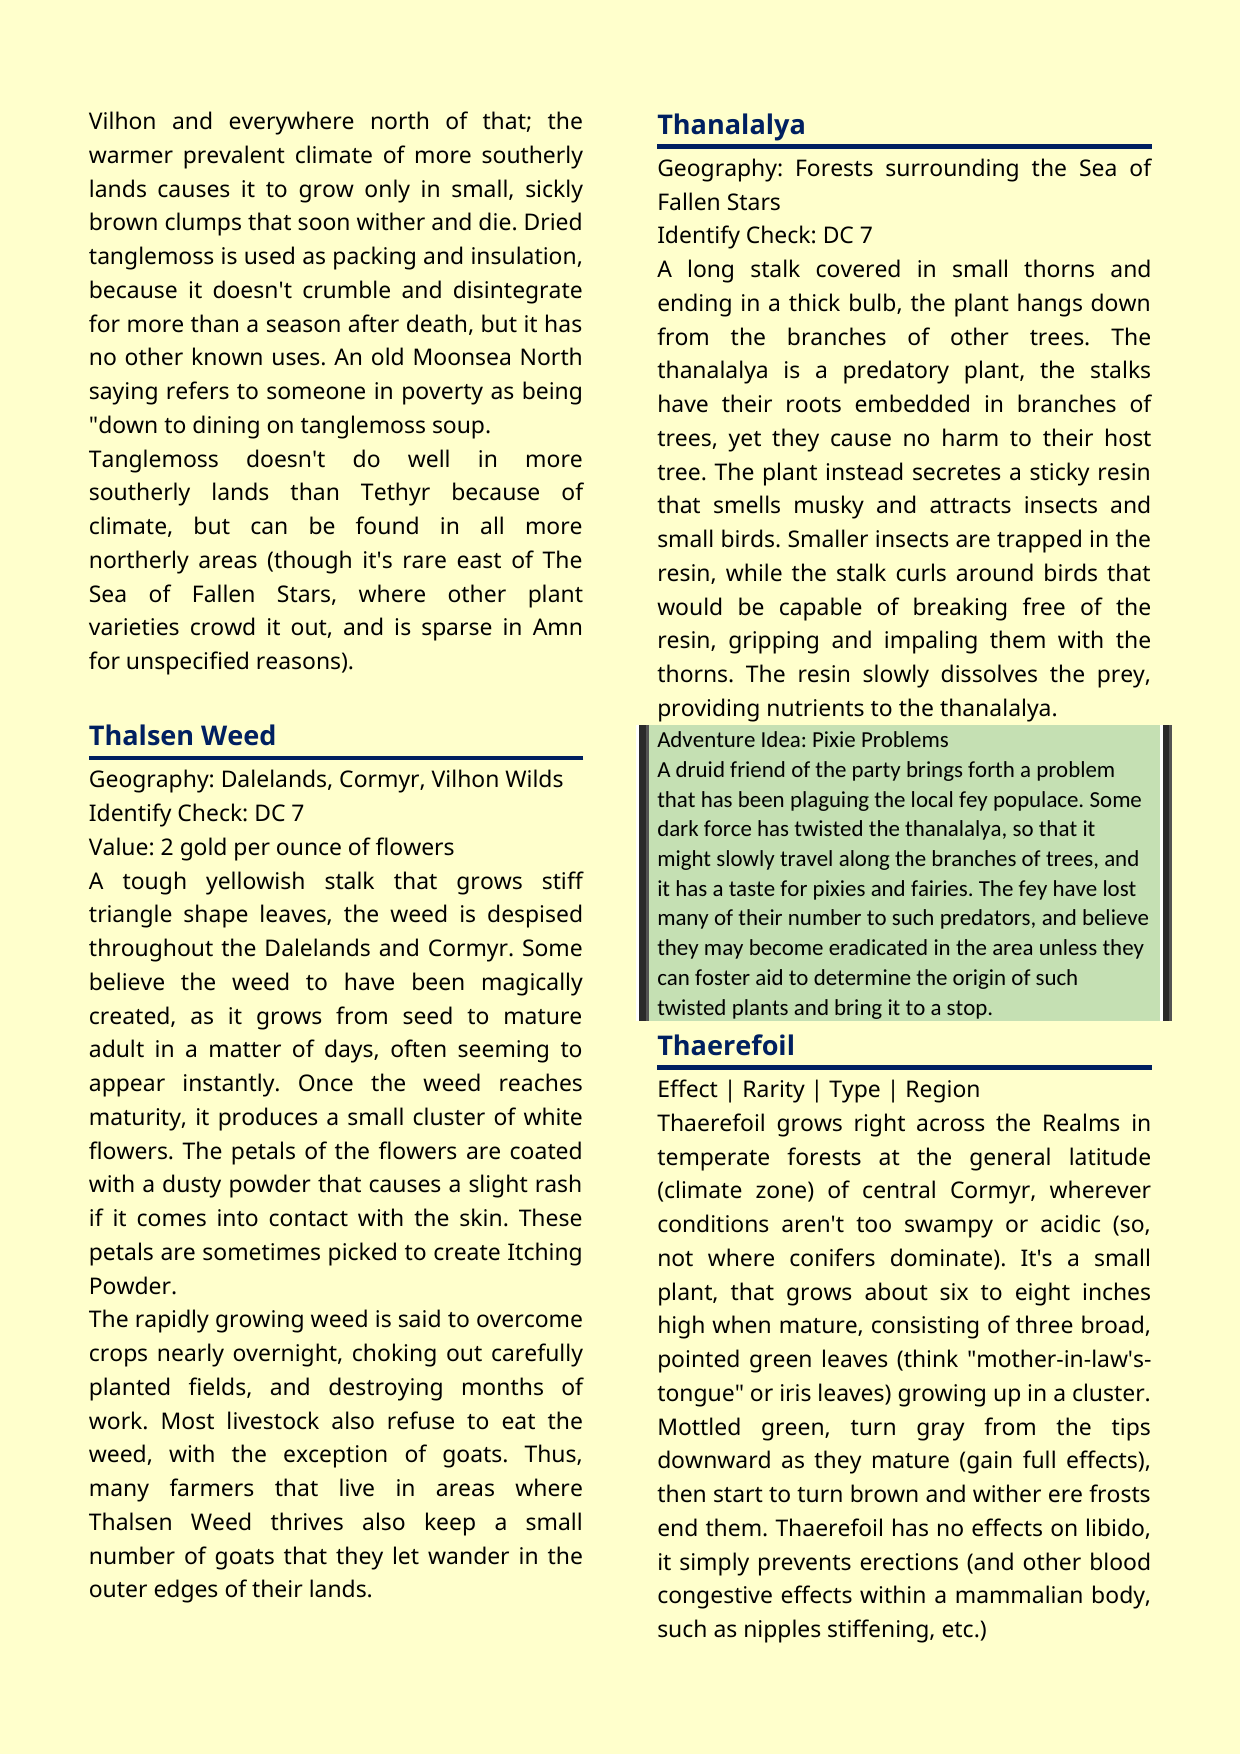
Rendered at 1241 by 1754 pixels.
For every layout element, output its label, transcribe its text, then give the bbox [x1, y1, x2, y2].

text A tough yellowish stalk that grows stiff triangle shape leaves, the weed is despised throughout the Dalelands and Cormyr. Some believe the weed to have been magically created, as it grows from seed to mature adult in a matter of days, often seeming to appear instantly. Once the weed reaches maturity, it produces a small cluster of white flowers. The petals of the flowers are coated with a dusty powder that causes a slight rash if it comes into contact with the skin. These petals are sometimes picked to create Itching Powder. [89, 864, 583, 1301]
text A long stalk covered in small thorns and ending in a thick bulb, the plant hangs down from the branches of other trees. The thanalalya is a predatory plant, the stalks have their roots embedded in branches of trees, yet they cause no harm to their host tree. The plant instead secretes a sticky resin that smells musky and attracts insects and small birds. Smaller insects are trapped in the resin, while the stalk curls around birds that would be capable of breaking free of the resin, gripping and impaling them with the thorns. The resin slowly dissolves the prey, providing nutrients to the thanalalya. [657, 253, 1152, 723]
text Value: 2 gold per ounce of flowers [89, 831, 583, 862]
text Geography: Dalelands, Cormyr, Vilhon Wilds [89, 763, 583, 794]
text Identify Check: DC 7 [89, 797, 583, 828]
text Effect | Rarity | Type | Region [657, 1073, 1152, 1104]
text Thaerefoil grows right across the Realms in temperate forests at the general latitude (climate zone) of central Cormyr, wherever conditions aren't too swampy or acidic (so, not where conifers dominate). It's a small plant, that grows about six to eight inches high when mature, consisting of three broad, pointed green leaves (think "mother-in-law's-tongue" or iris leaves) growing up in a cluster. Mottled green, turn gray from the tips downward as they mature (gain full effects), then start to turn brown and wither ere frosts end them. Thaerefoil has no effects on libido, it simply prevents erections (and other blood congestive effects within a mammalian body, such as nipples stiffening, etc.) [657, 1107, 1152, 1644]
subtitle Thalsen Weed [89, 717, 583, 756]
text Adventure Idea: Pixie Problems [649, 725, 1160, 753]
text A druid friend of the party brings forth a problem that has been plaguing the local fey populace. Some dark force has twisted the thanalalya, so that it might slowly travel along the branches of trees, and it has a taste for pixies and fairies. The fey have lost many of their number to such predators, and believe they may become eradicated in the area unless they can foster aid to determine the origin of such twisted plants and bring it to a stop. [649, 755, 1160, 1021]
subtitle Thanalalya [657, 105, 1152, 144]
text Geography: Forests surrounding the Sea of Fallen Stars [657, 152, 1152, 217]
text Tanglemoss doesn't do well in more southerly lands than Tethyr because of climate, but can be found in all more northerly areas (though it's rare east of The Sea of Fallen Stars, where other plant varieties crowd it out, and is sparse in Amn for unspecified reasons). [89, 443, 583, 676]
subtitle Thaerefoil [657, 1026, 1152, 1065]
text The rapidly growing weed is said to overcome crops nearly overnight, choking out carefully planted fields, and destroying months of work. Most livestock also refuse to eat the weed, with the exception of goats. Thus, many farmers that live in areas where Thalsen Weed thrives also keep a small number of goats that they let wander in the outer edges of their lands. [89, 1303, 583, 1604]
text Identify Check: DC 7 [657, 219, 1152, 250]
